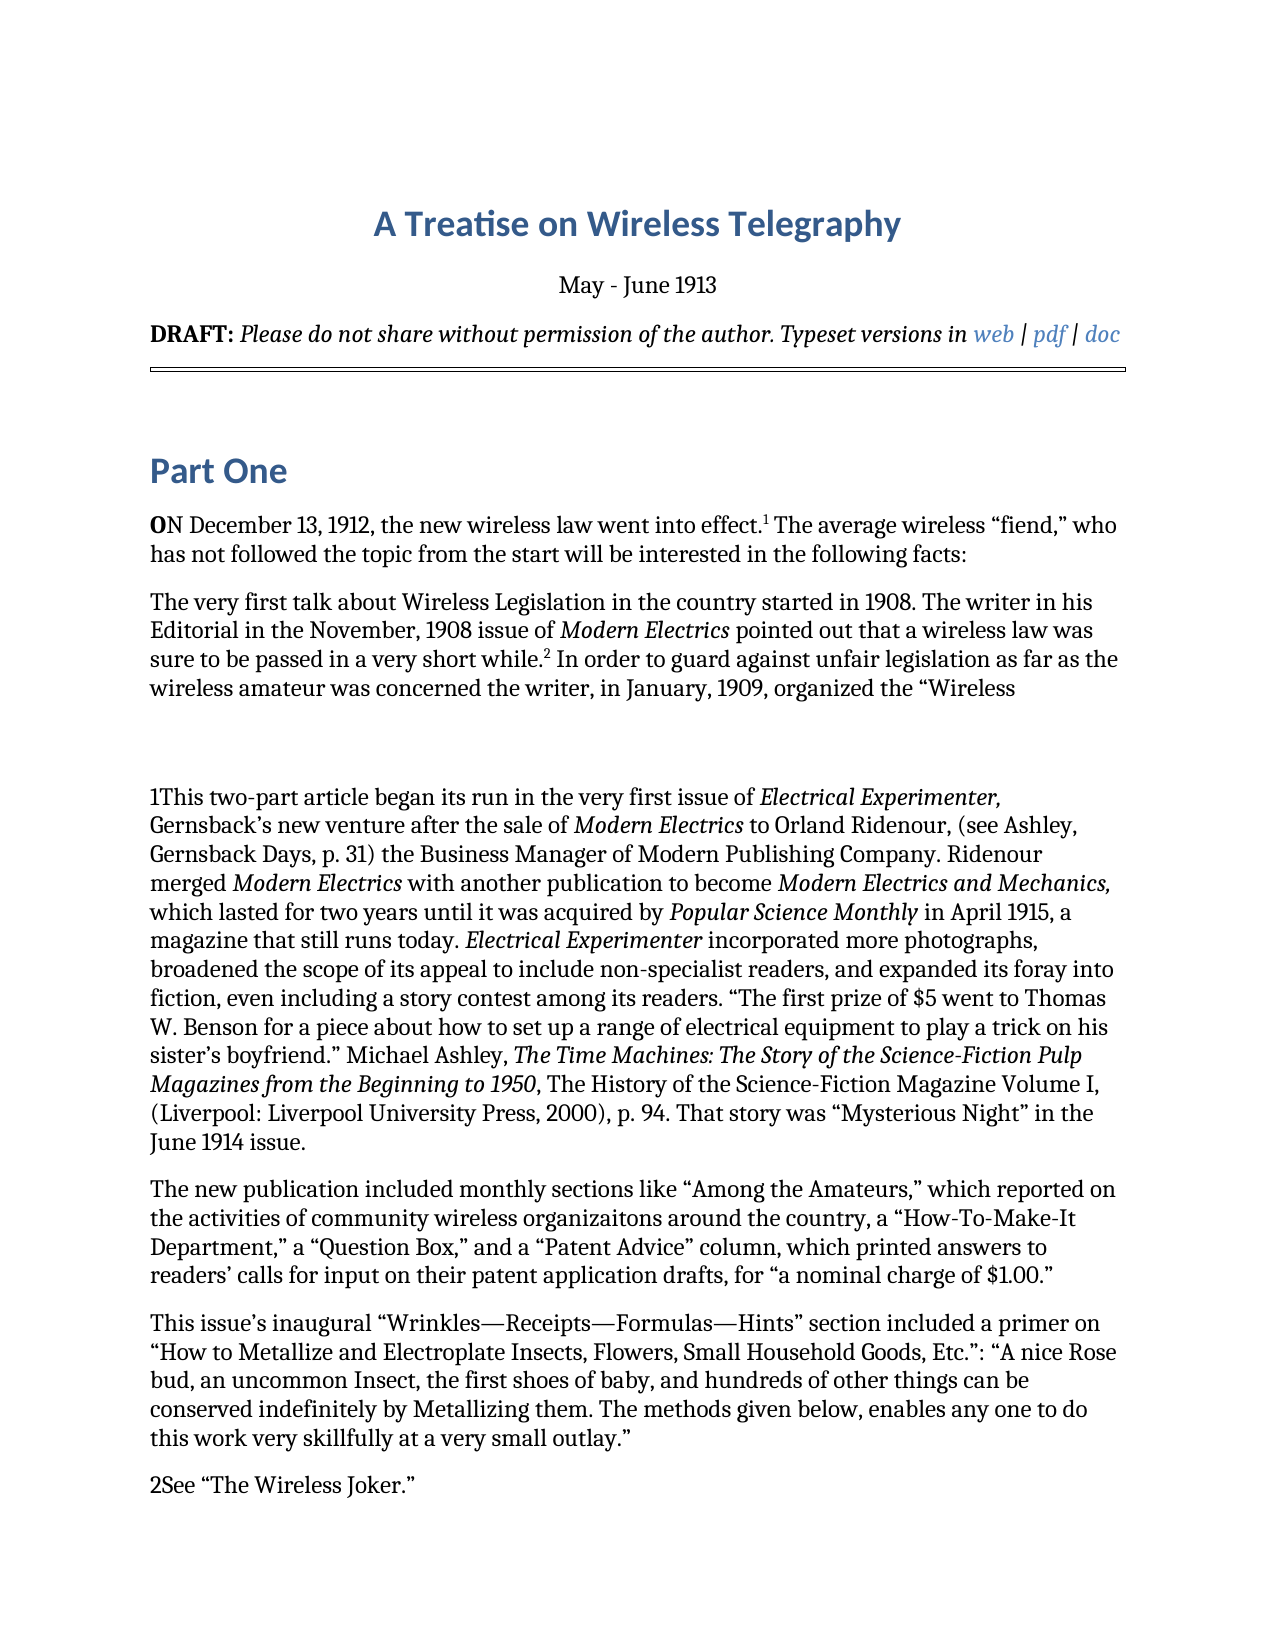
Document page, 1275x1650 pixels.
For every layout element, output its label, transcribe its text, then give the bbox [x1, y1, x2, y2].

text May - June 1913 [150, 271, 1125, 299]
title A Treatise on Wireless Telegraphy [150, 200, 1125, 246]
subtitle Part One [150, 447, 1125, 492]
text The very first talk about Wireless Legislation in the country started in 1908. The writer in his Editorial in the November, 1908 issue of Modern Electrics pointed out that a wireless law was sure to be passed in a very short while. In order to guard against unfair legislation as far as the wireless amateur was concerned the writer, in January, 1909, organized the “Wireless Association of America.” This was done to bring all wireless amateurs together and to protest against unfair laws. Previous to this time there was no wireless club or association in the country. In January, 1913, there were over 230 clubs in existence, all of which owe their origin to the “Wireless Association of America.” [150, 587, 1125, 702]
text DRAFT: Please do not share without permission of the author. Typeset versions in web | pdf | doc [150, 320, 1125, 349]
text ON December 13, 1912, the new wireless law went into effect. The average wireless “fiend,” who has not followed the topic from the start will be interested in the following facts: [150, 511, 1125, 569]
